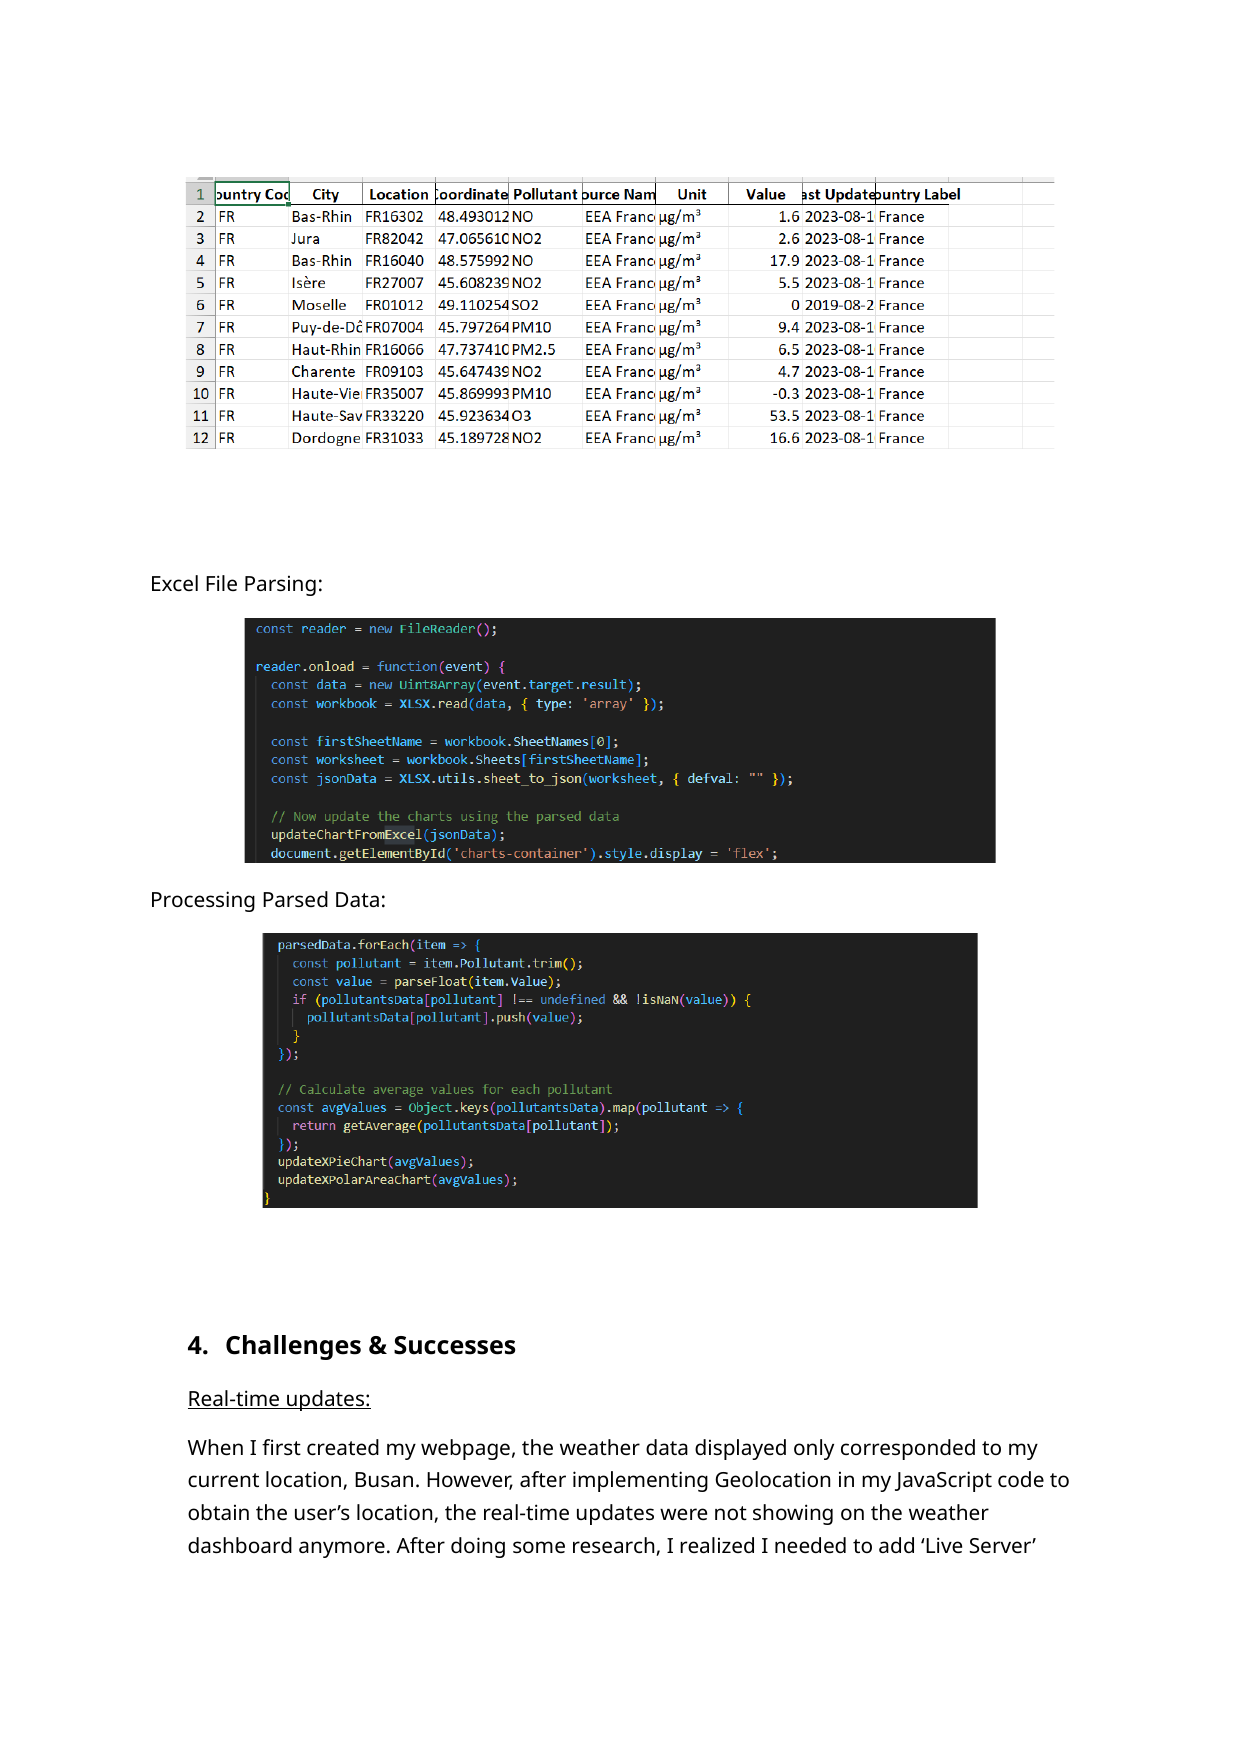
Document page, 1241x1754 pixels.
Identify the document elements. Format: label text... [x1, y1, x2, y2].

picture [244, 618, 996, 863]
text Real-time updates: [187, 1384, 1090, 1412]
text Excel File Parsing: [150, 569, 1090, 597]
picture [185, 177, 1055, 449]
text Processing Parsed Data: [150, 885, 1090, 913]
picture [262, 933, 978, 1208]
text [187, 1433, 1090, 1559]
list Challenges & Successes [187, 1328, 1090, 1362]
